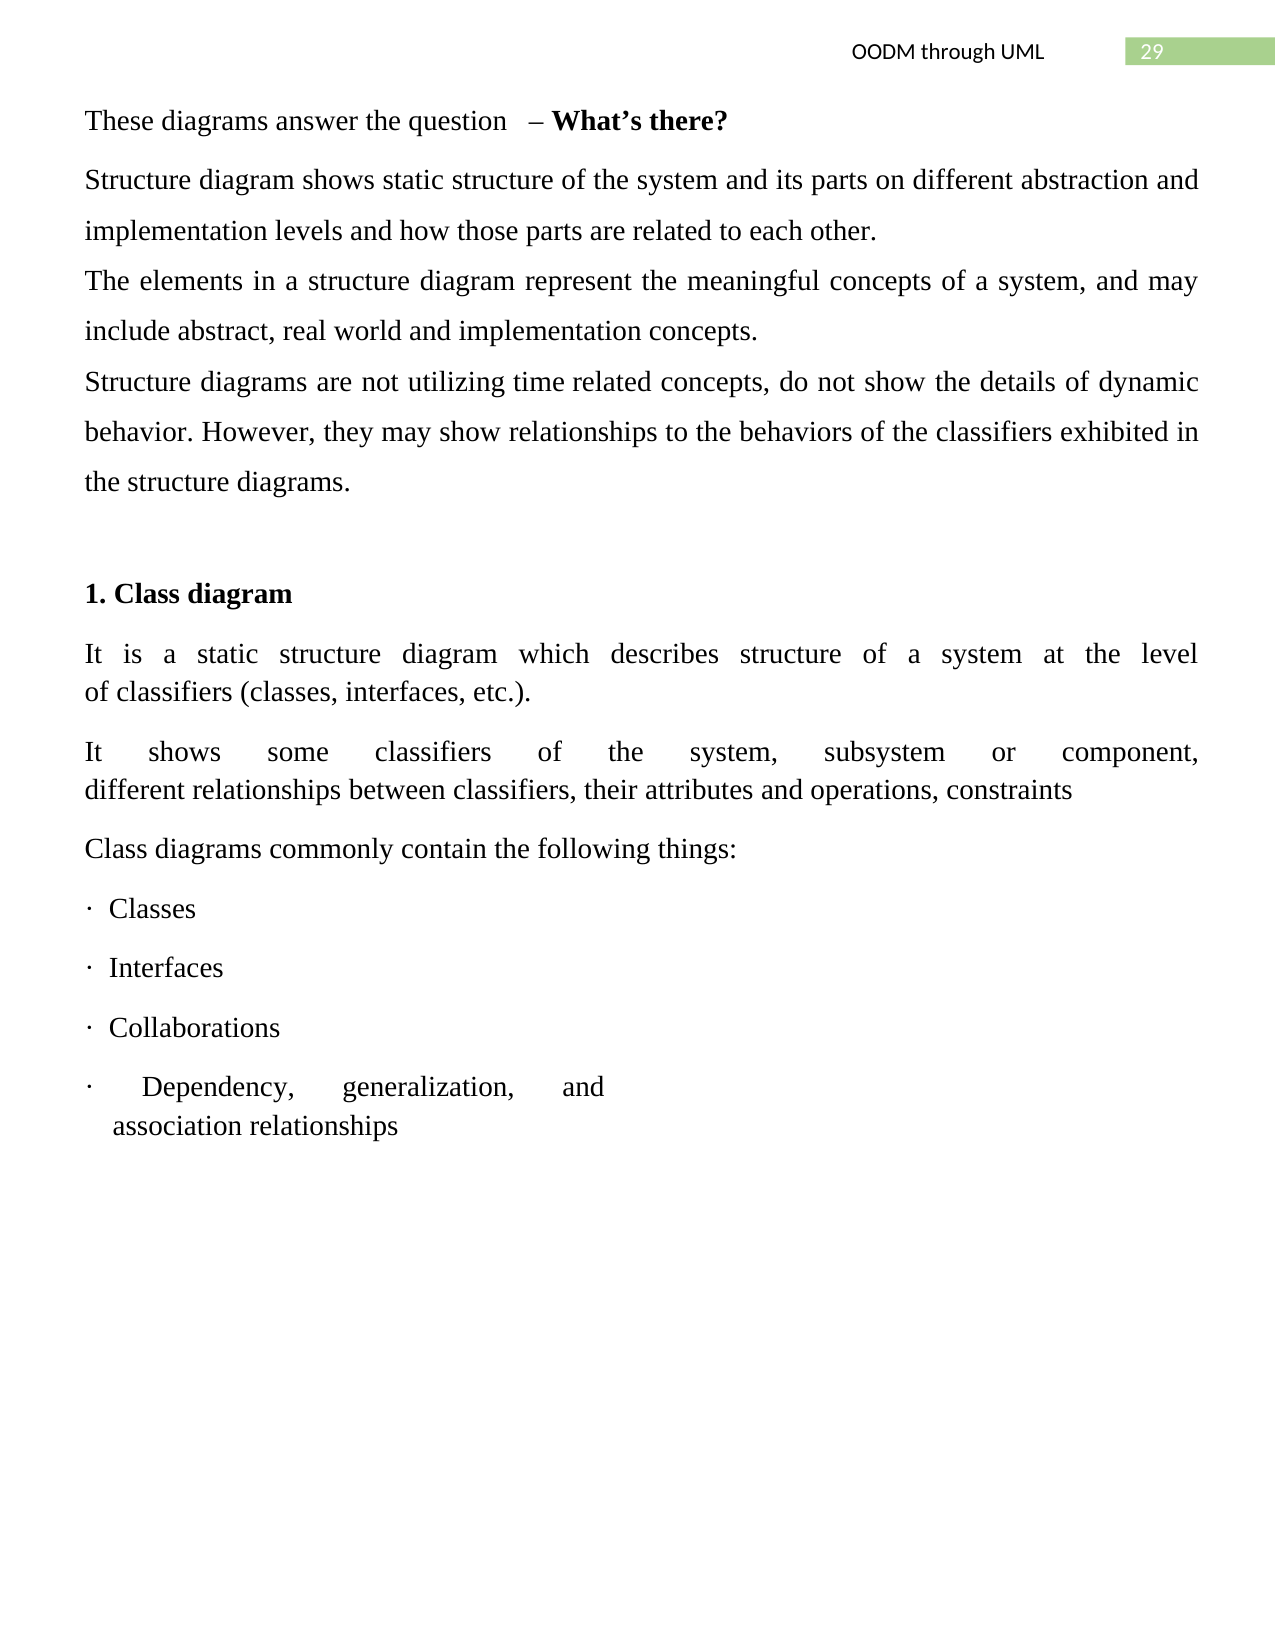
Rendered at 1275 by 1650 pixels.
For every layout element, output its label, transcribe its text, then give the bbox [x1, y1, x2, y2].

text · Collaborations [84, 1010, 605, 1043]
text It is a static structure diagram which describes structure of a system at the level of classifiers (classes, interfaces, etc.). [84, 636, 1200, 708]
text The elements in a structure diagram represent the meaningful concepts of a system, and may include abstract, real world and implementation concepts. [84, 263, 1200, 347]
text Structure diagrams are not utilizing time related concepts, do not show the details of dynamic behavior. However, they may show relationships to the behaviors of the classifiers exhibited in the structure diagrams. [84, 364, 1200, 498]
text · Classes [84, 891, 605, 924]
text · Interfaces [84, 950, 605, 984]
text Structure diagram shows static structure of the system and its parts on different abstraction and implementation levels and how those parts are related to each other. [84, 162, 1200, 246]
text Class diagrams commonly contain the following things: [84, 832, 1200, 865]
text 1. Class diagram [84, 576, 1200, 610]
text · Dependency, generalization, and association relationships [84, 1069, 605, 1141]
text It shows some classifiers of the system, subsystem or component, different relationships between classifiers, their attributes and operations, constraints [84, 734, 1200, 806]
text These diagrams answer the question – What’s there? [84, 103, 1200, 137]
